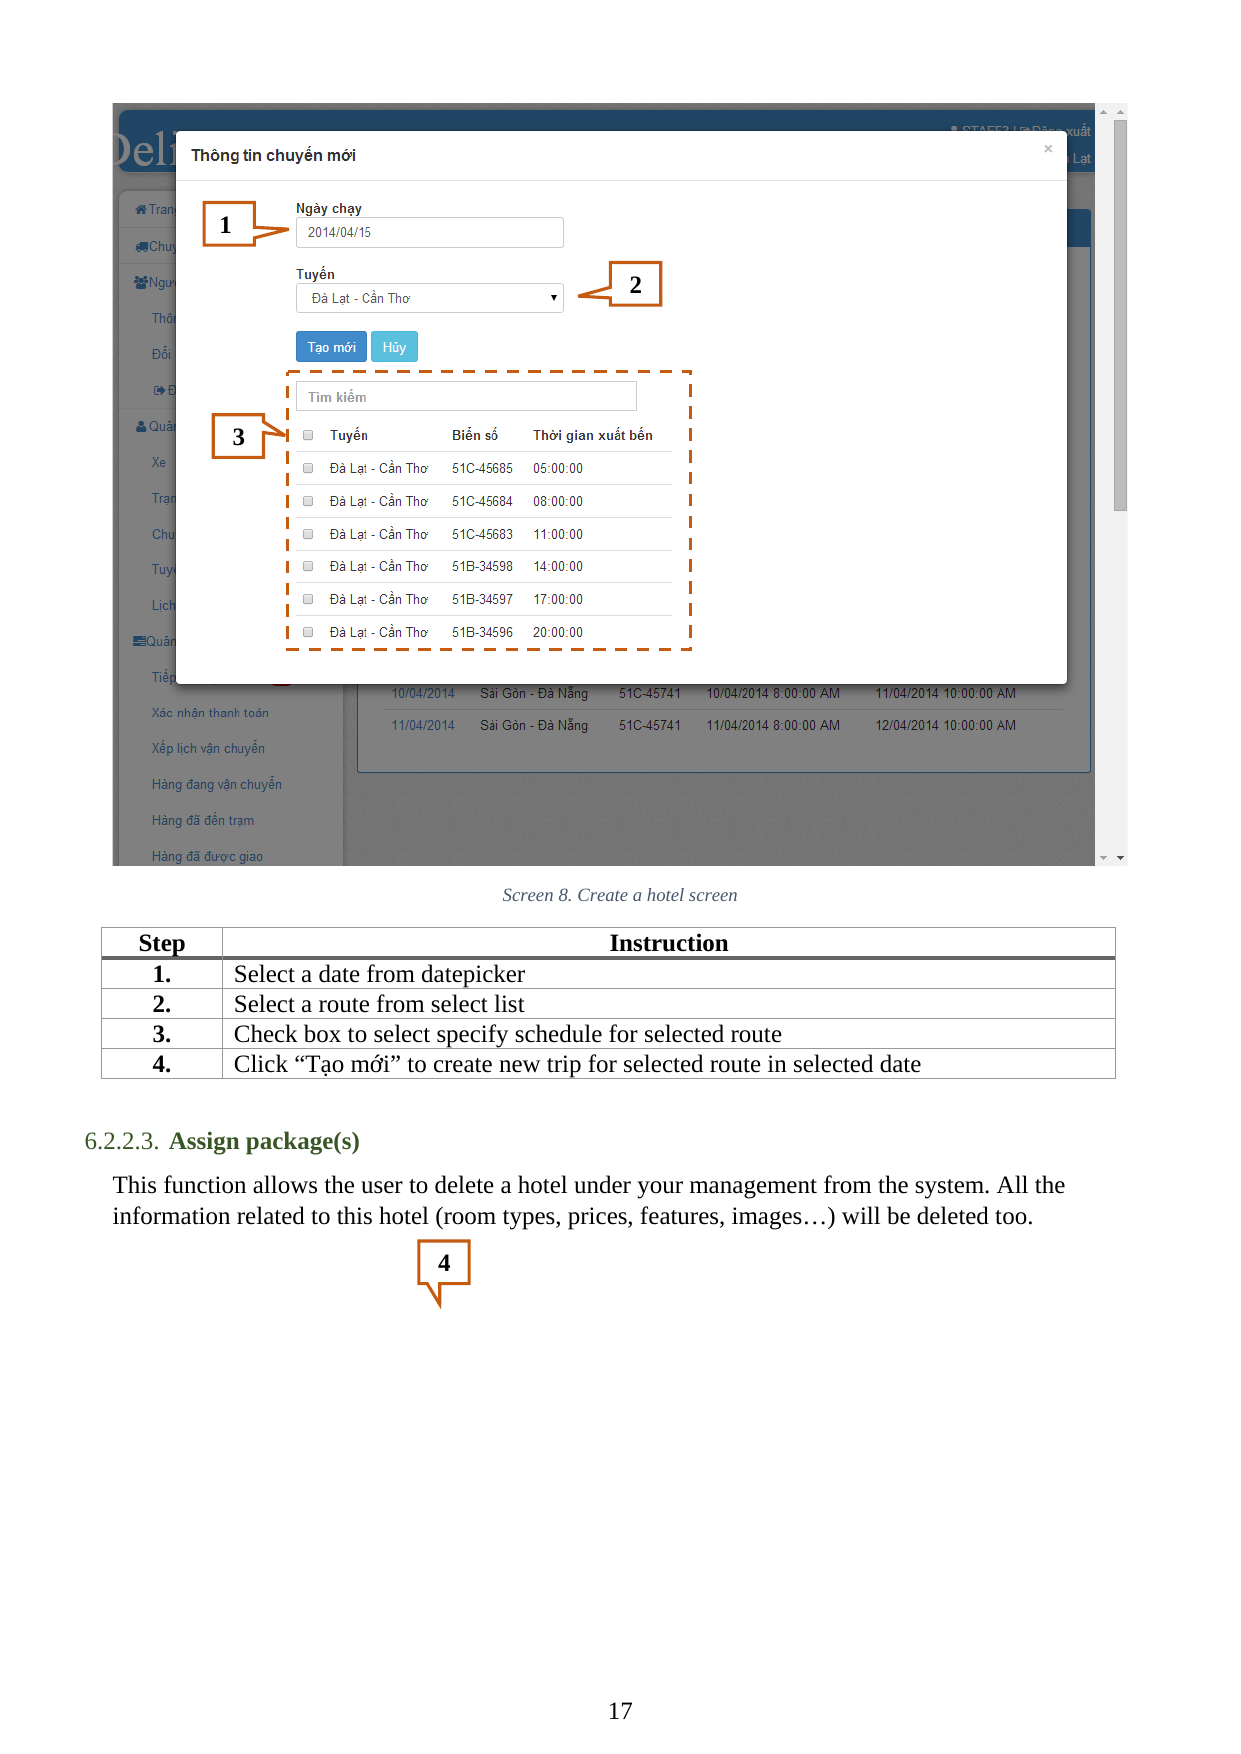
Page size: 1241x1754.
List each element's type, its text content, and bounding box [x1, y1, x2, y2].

table_cell Click “Tạo mới” to create new trip for selected route in selected date [223, 1049, 1115, 1078]
picture [112, 103, 1128, 866]
table_header Instruction [223, 928, 1115, 956]
table_cell 1. [102, 960, 222, 988]
table_cell 3. [102, 1019, 222, 1048]
table_cell Select a route from select list [223, 989, 1115, 1018]
table_cell 2. [102, 989, 222, 1018]
table_cell Check box to select specify schedule for selected route [223, 1019, 1115, 1048]
text This function allows the user to delete a hotel under your management from the system. All the information related to this hotel (room types, prices, features, images…) will be deleted too. [112, 1170, 1128, 1230]
subtitle Assign package(s) [159, 1126, 1128, 1155]
table_cell Select a date from datepicker [223, 960, 1115, 988]
table_cell 4. [102, 1049, 222, 1078]
table_header Step [102, 928, 222, 956]
